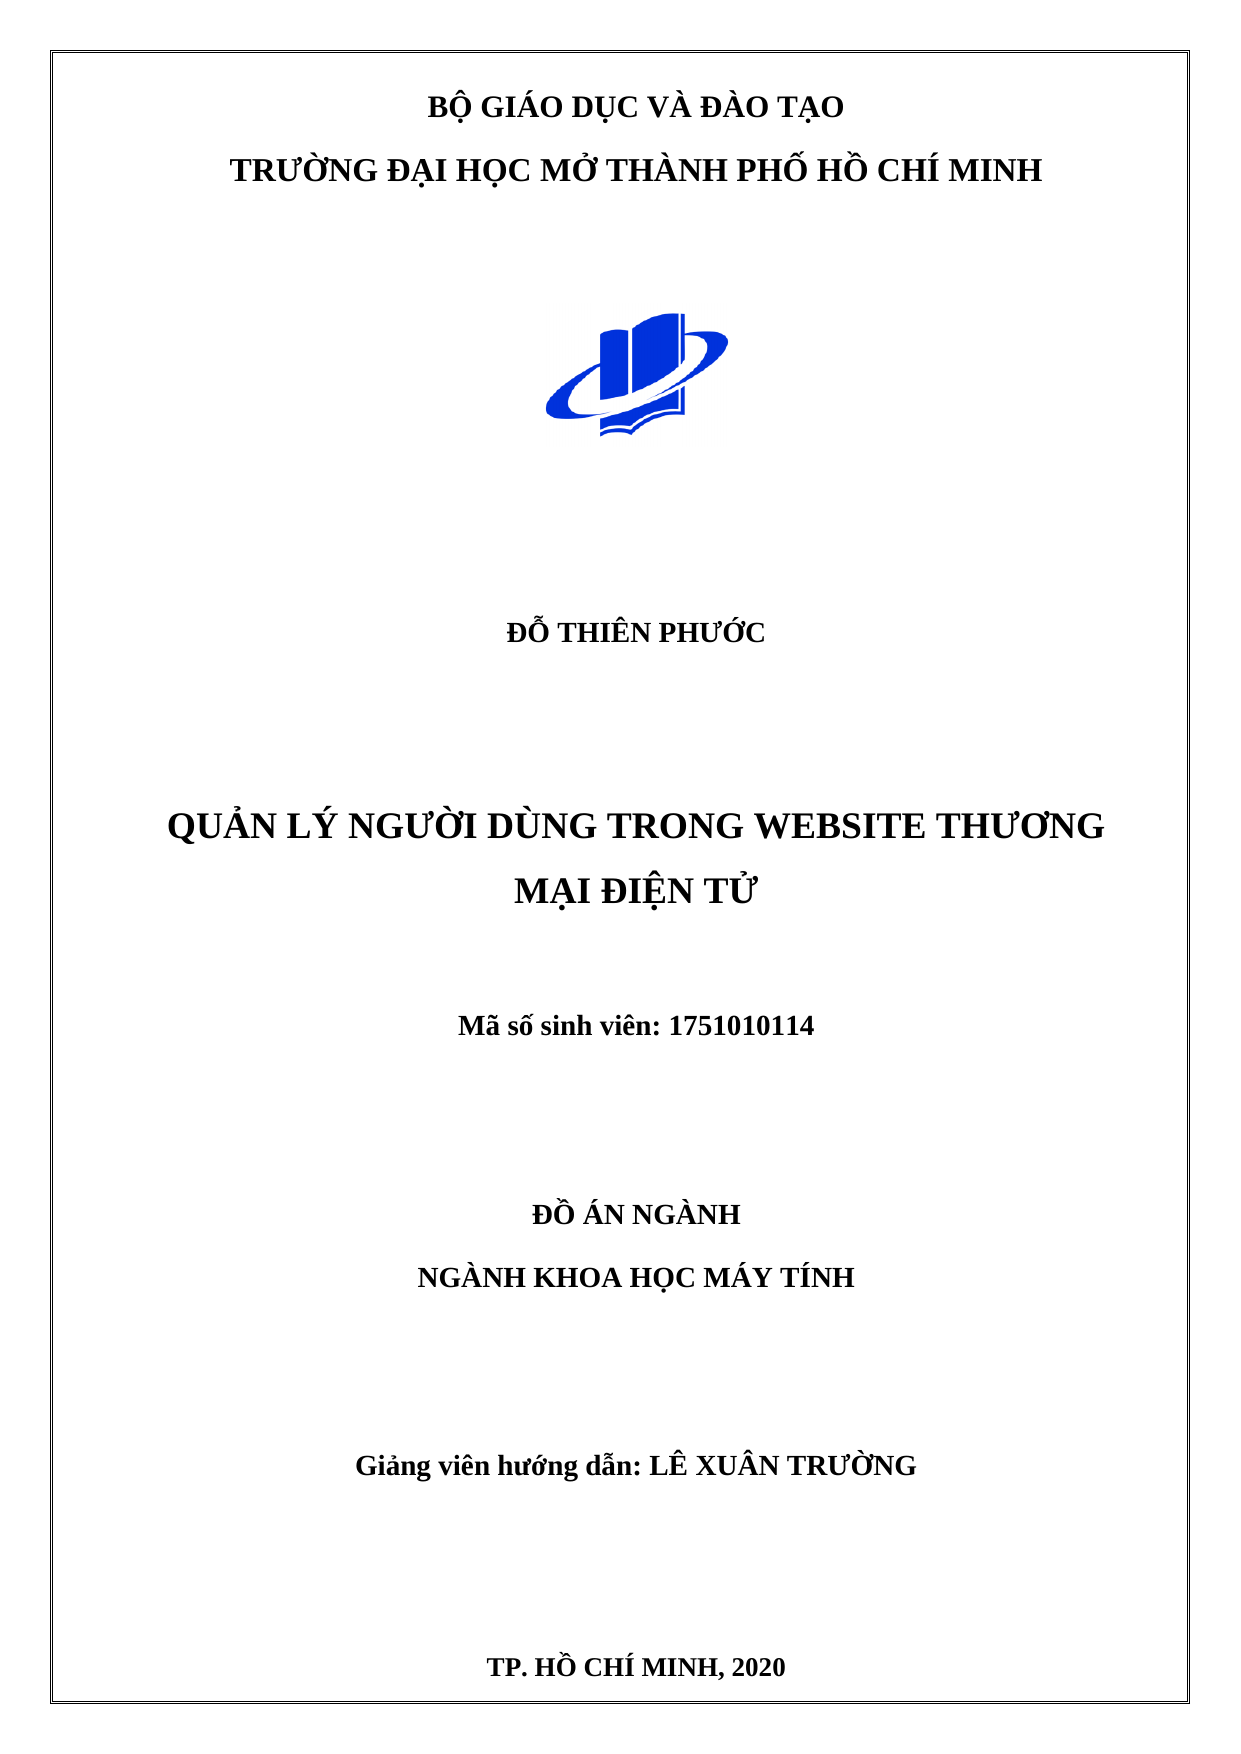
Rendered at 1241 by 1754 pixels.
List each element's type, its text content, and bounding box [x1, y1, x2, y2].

text TP. HỒ CHÍ MINH, 2020 [150, 1651, 1122, 1682]
text QUẢN LÝ NGƯỜI DÙNG TRONG WEBSITE THƯƠNG MẠI ĐIỆN TỬ [150, 804, 1122, 912]
text TRƯỜNG ĐẠI HỌC MỞ THÀNH PHỐ HỒ CHÍ MINH [150, 151, 1122, 189]
text NGÀNH KHOA HỌC MÁY TÍNH [150, 1260, 1122, 1293]
text ĐỒ ÁN NGÀNH [150, 1197, 1122, 1230]
picture [503, 277, 769, 462]
text BỘ GIÁO DỤC VÀ ĐÀO TẠO [150, 89, 1122, 124]
text ĐỖ THIÊN PHƯỚC [150, 615, 1122, 649]
text Mã số sinh viên: 1751010114 [150, 1008, 1122, 1042]
text Giảng viên hướng dẫn: LÊ XUÂN TRƯỜNG [150, 1448, 1122, 1482]
